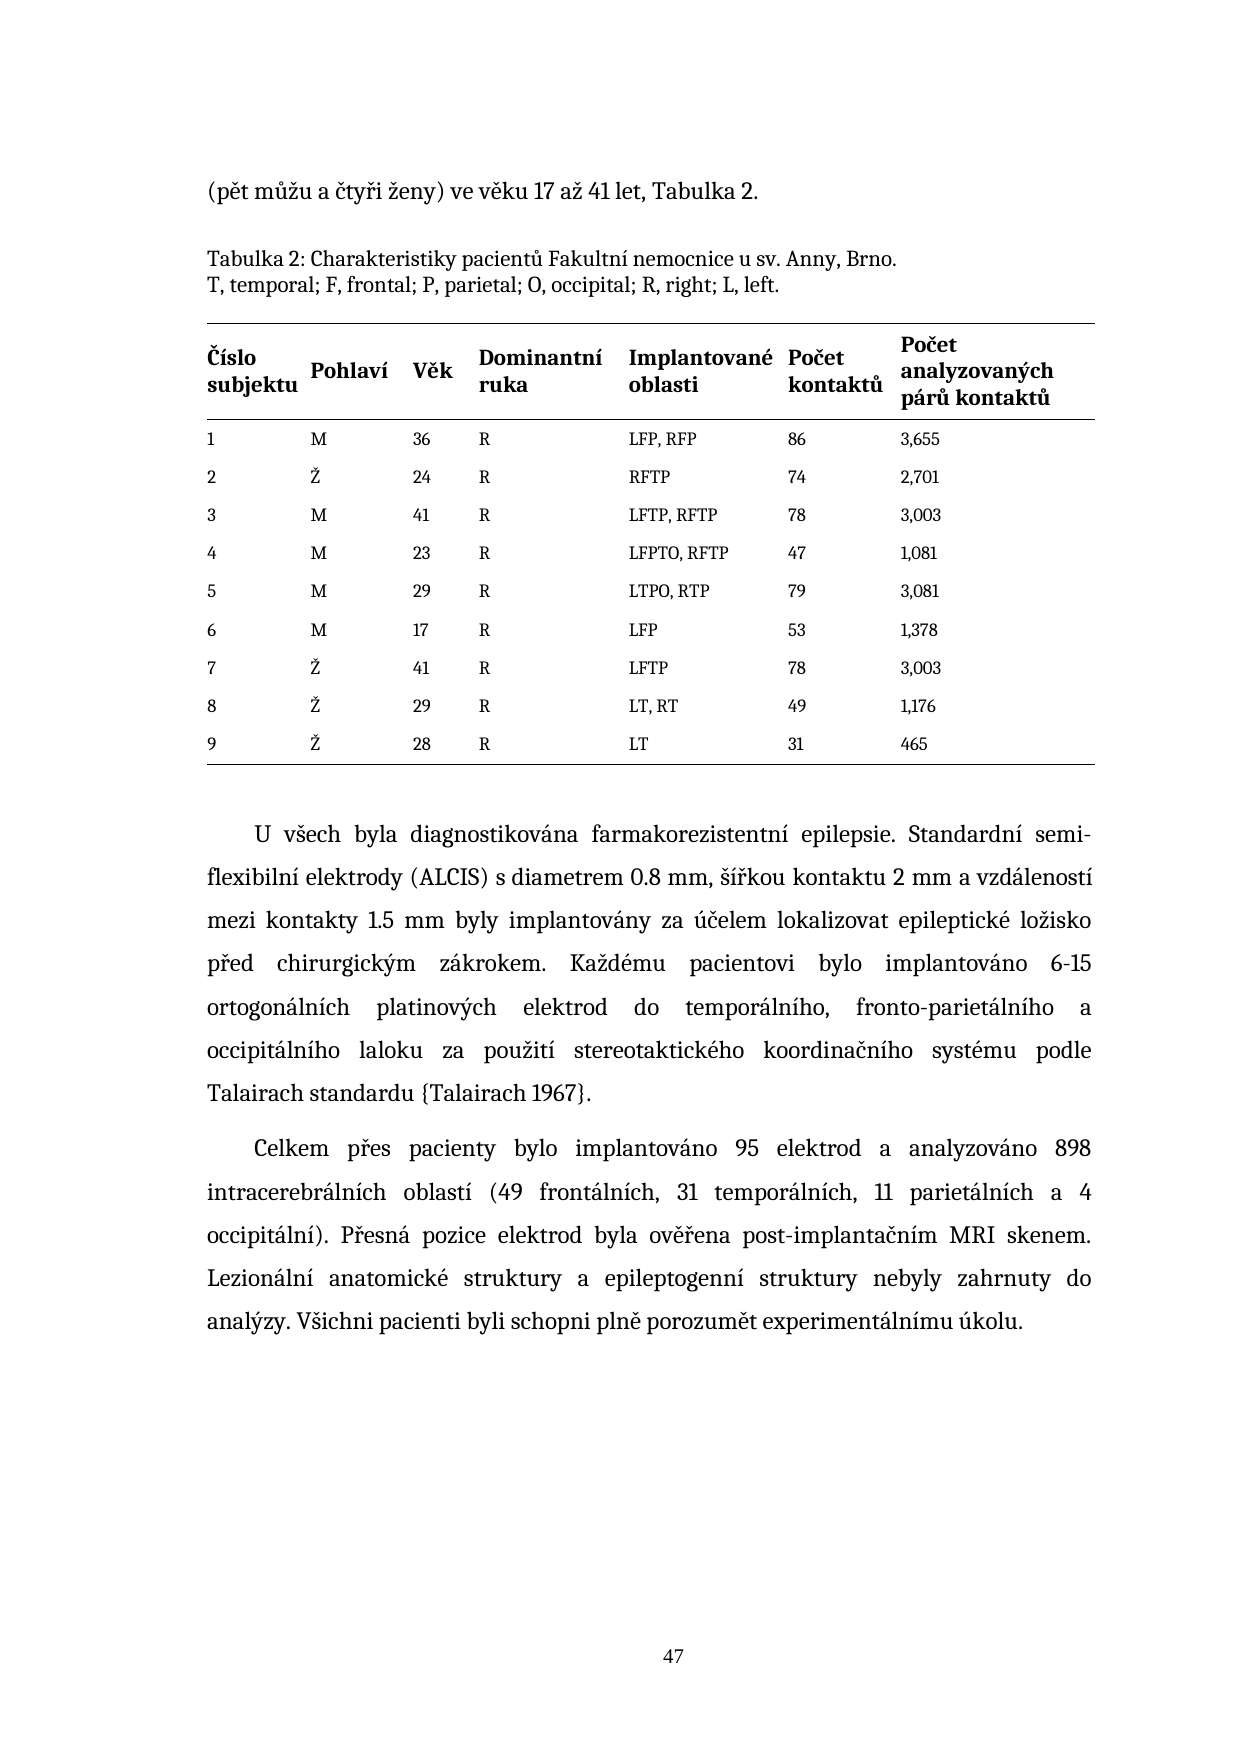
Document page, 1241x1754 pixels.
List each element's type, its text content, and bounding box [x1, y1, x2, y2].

table_cell 1,081 [901, 535, 1095, 573]
table_header Číslo subjektu [207, 324, 310, 419]
table_cell M [310, 496, 413, 534]
table_cell M [310, 420, 413, 458]
table_cell 29 [413, 688, 478, 726]
table_cell 41 [413, 496, 478, 534]
table_cell 74 [788, 458, 901, 496]
table_cell 3 [207, 496, 310, 534]
table_header Počet analyzovaných párů kontaktů [901, 324, 1095, 419]
table_cell 78 [788, 496, 901, 534]
table_cell R [479, 688, 628, 726]
table_cell Ž [310, 688, 413, 726]
text Tabulka 2: Charakteristiky pacientů Fakultní nemocnice u sv. Anny, Brno. T, temporal; F, frontal; P, parietal; O, occipital; R, right; L, left. [207, 245, 1092, 298]
table_cell R [479, 611, 628, 649]
table_cell Ž [310, 649, 413, 687]
table_cell RFTP [629, 458, 788, 496]
table_cell 17 [413, 611, 478, 649]
table_cell R [479, 573, 628, 611]
text U všech byla diagnostikována farmakorezistentní epilepsie. Standardní semi-flexibilní elektrody (ALCIS) s diametrem 0.8 mm, šířkou kontaktu 2 mm a vzdáleností mezi kontakty 1.5 mm byly implantovány za účelem lokalizovat epileptické ložisko před chirurgickým zákrokem. Každému pacientovi bylo implantováno 6-15 ortogonálních platinových elektrod do temporálního, fronto-parietálního a occipitálního laloku za použití stereotaktického koordinačního systému podle Talairach standardu {Talairach 1967}. [207, 820, 1092, 1107]
table_header Počet kontaktů [788, 324, 901, 419]
table_cell M [310, 573, 413, 611]
table_cell 3,081 [901, 573, 1095, 611]
table_cell 8 [207, 688, 310, 726]
table_cell M [310, 611, 413, 649]
table_header Implantované oblasti [629, 324, 788, 419]
table_cell 28 [413, 726, 478, 764]
table_cell R [479, 496, 628, 534]
table_cell 79 [788, 573, 901, 611]
table_cell Ž [310, 458, 413, 496]
table_cell Ž [310, 726, 413, 764]
table_cell R [479, 726, 628, 764]
table_cell LFTP, RFTP [629, 496, 788, 534]
table_cell 49 [788, 688, 901, 726]
table_cell 78 [788, 649, 901, 687]
table_cell 41 [413, 649, 478, 687]
table_cell M [310, 535, 413, 573]
table_cell 9 [207, 726, 310, 764]
table_cell 2,701 [901, 458, 1095, 496]
table_cell 47 [788, 535, 901, 573]
table_cell 1,176 [901, 688, 1095, 726]
table_cell LFPTO, RFTP [629, 535, 788, 573]
table_header Pohlaví [310, 324, 413, 419]
table_cell R [479, 649, 628, 687]
table_cell R [479, 420, 628, 458]
table_cell 3,003 [901, 649, 1095, 687]
table_cell 4 [207, 535, 310, 573]
table_header Věk [413, 324, 478, 419]
table_cell LFP, RFP [629, 420, 788, 458]
text Celkem přes pacienty bylo implantováno 95 elektrod a analyzováno 898 intracerebrálních oblastí (49 frontálních, 31 temporálních, 11 parietálních a 4 occipitální). Přesná pozice elektrod byla ověřena post-implantačním MRI skenem. Lezionální anatomické struktury a epileptogenní struktury nebyly zahrnuty do analýzy. Všichni pacienti byli schopni plně porozumět experimentálnímu úkolu. [207, 1134, 1092, 1336]
table_cell 24 [413, 458, 478, 496]
table_cell LFTP [629, 649, 788, 687]
table_cell 7 [207, 649, 310, 687]
table_cell 53 [788, 611, 901, 649]
table_header Dominantní ruka [479, 324, 628, 419]
table_cell 1 [207, 420, 310, 458]
table_cell 2 [207, 458, 310, 496]
table_cell 29 [413, 573, 478, 611]
table_cell LT [629, 726, 788, 764]
table_cell R [479, 458, 628, 496]
table_cell 3,003 [901, 496, 1095, 534]
table_cell 23 [413, 535, 478, 573]
table_cell 6 [207, 611, 310, 649]
table_cell 36 [413, 420, 478, 458]
table_cell 31 [788, 726, 901, 764]
table_cell 465 [901, 726, 1095, 764]
table_cell 1,378 [901, 611, 1095, 649]
table_cell 5 [207, 573, 310, 611]
table_cell LFP [629, 611, 788, 649]
table_cell 3,655 [901, 420, 1095, 458]
table_cell LT, RT [629, 688, 788, 726]
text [207, 177, 1092, 206]
table_cell LTPO, RTP [629, 573, 788, 611]
table_cell 86 [788, 420, 901, 458]
table_cell R [479, 535, 628, 573]
